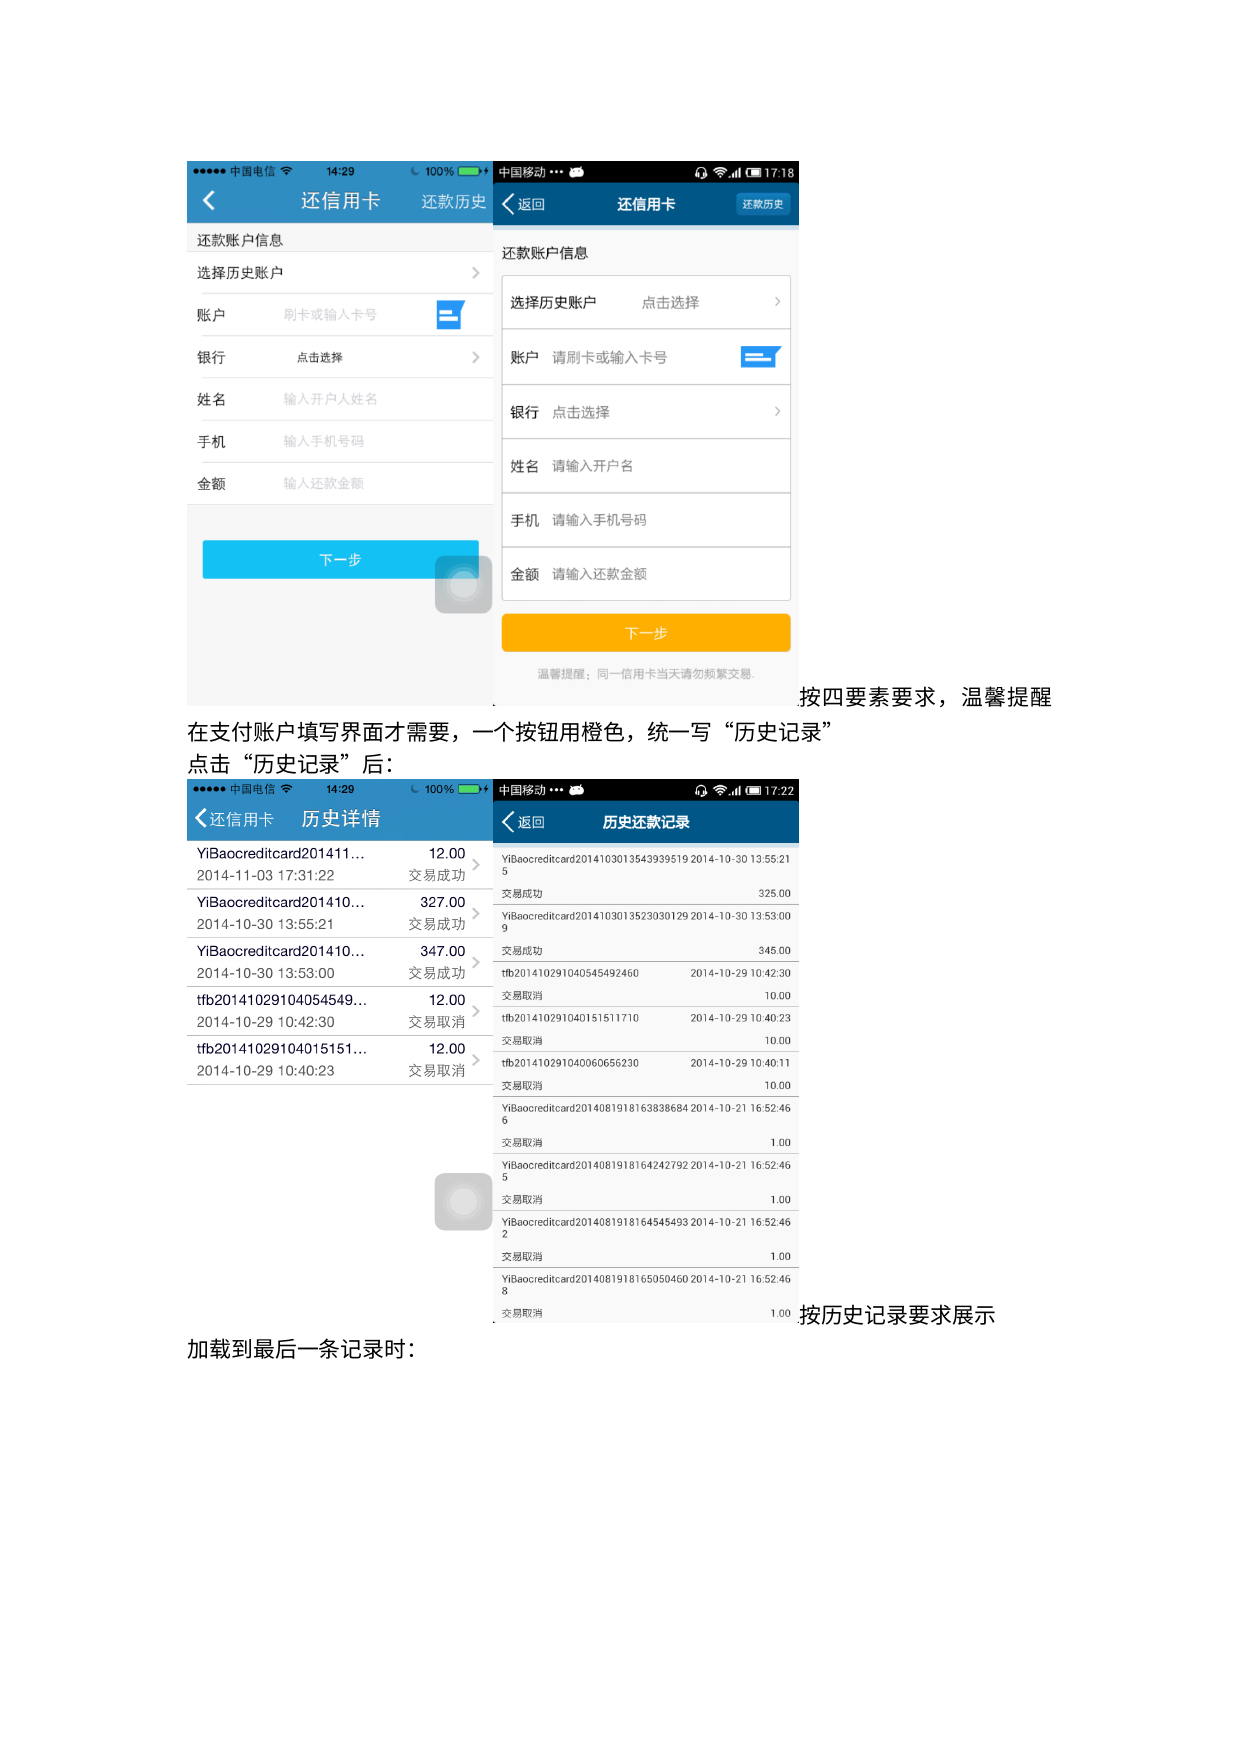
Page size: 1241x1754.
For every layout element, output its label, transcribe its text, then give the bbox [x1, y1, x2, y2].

text 加载到最后一条记录时： [187, 1332, 1053, 1364]
picture [187, 161, 799, 706]
text 点击“历史记录”后： [187, 747, 1053, 779]
picture [187, 779, 799, 1323]
